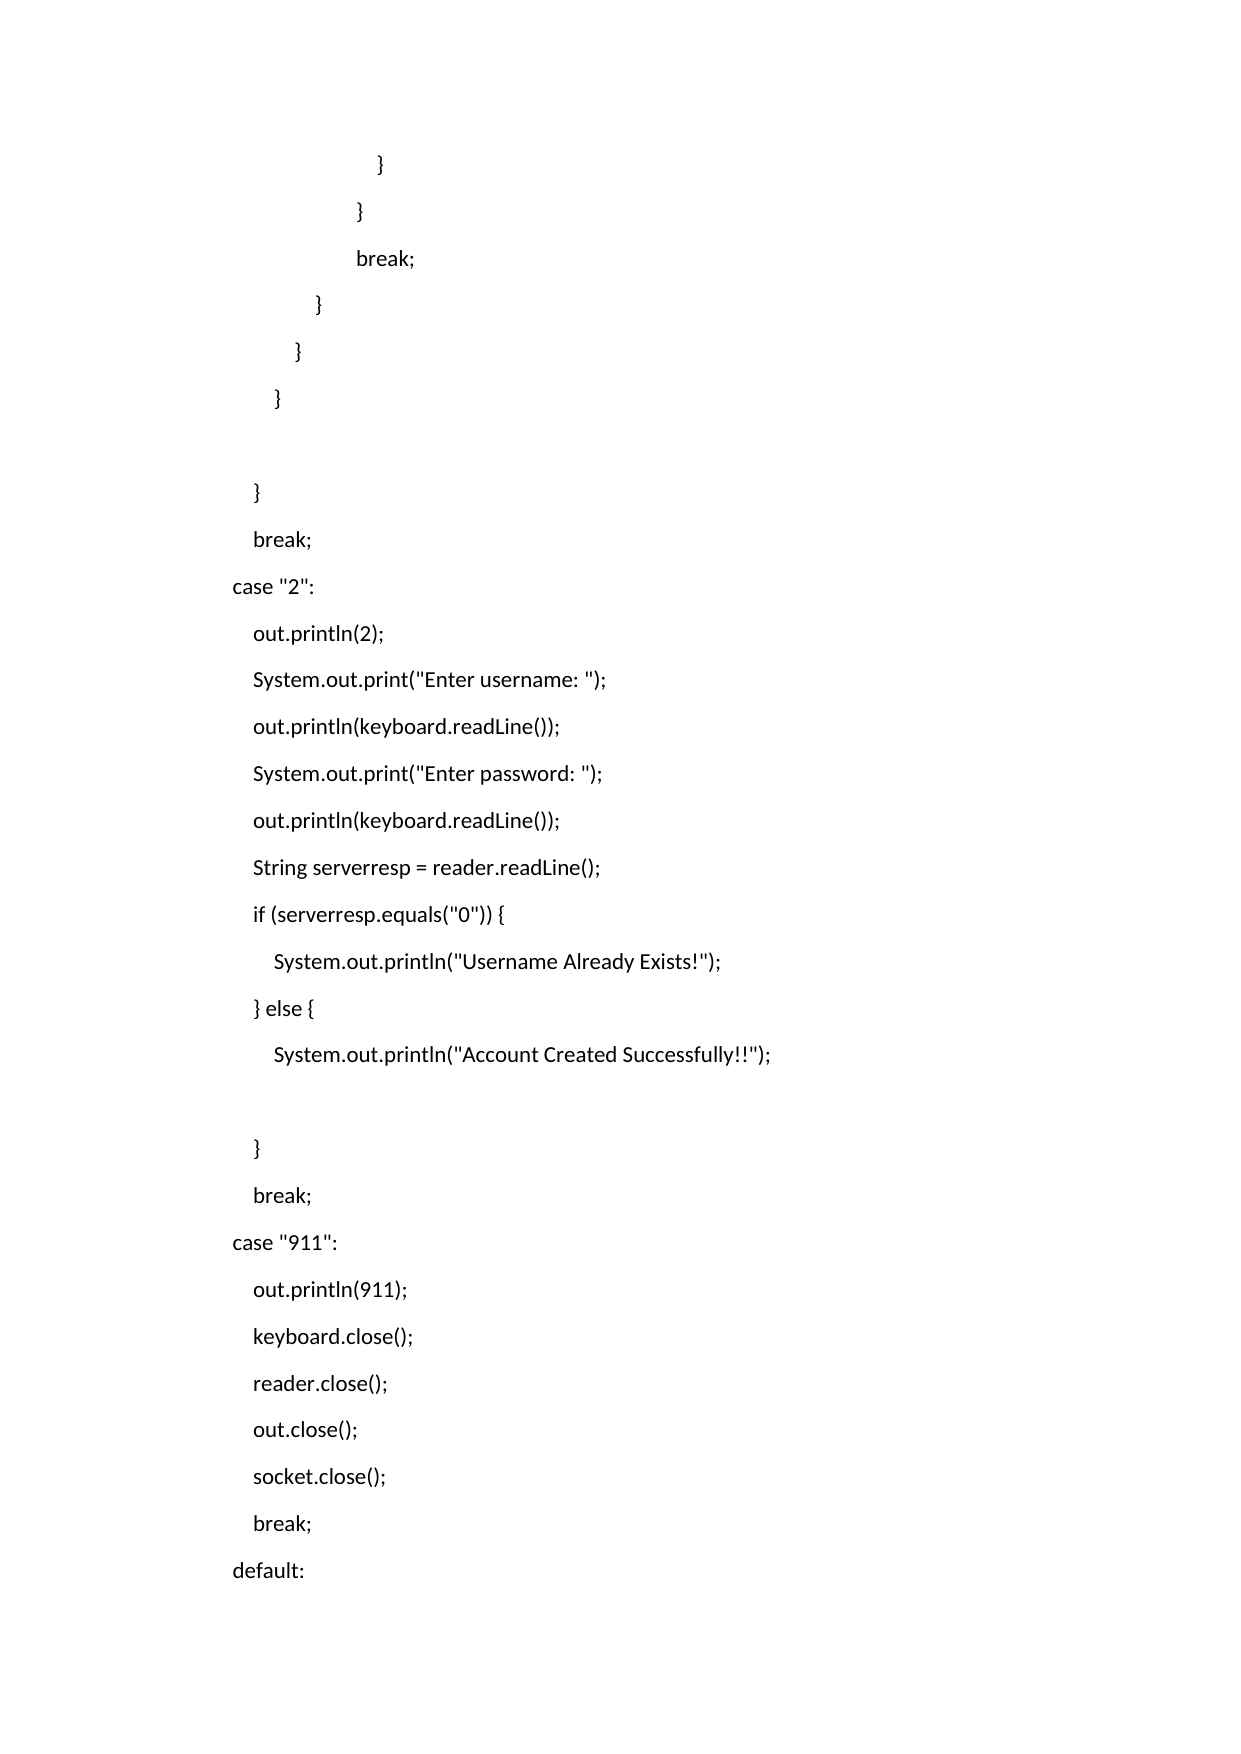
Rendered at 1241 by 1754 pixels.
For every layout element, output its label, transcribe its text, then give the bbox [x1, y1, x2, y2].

text } [150, 197, 1090, 225]
text socket.close(); [150, 1462, 1090, 1491]
text System.out.println("Username Already Exists!"); [150, 947, 1090, 975]
text System.out.print("Enter username: "); [150, 666, 1090, 694]
text keyboard.close(); [150, 1322, 1090, 1350]
text System.out.print("Enter password: "); [150, 759, 1090, 787]
text default: [150, 1556, 1090, 1584]
text out.println(911); [150, 1275, 1090, 1303]
text out.println(keyboard.readLine()); [150, 712, 1090, 741]
text String serverresp = reader.readLine(); [150, 853, 1090, 881]
text reader.close(); [150, 1369, 1090, 1397]
text } [150, 1134, 1090, 1162]
text } [150, 337, 1090, 366]
text } else { [150, 994, 1090, 1022]
text break; [150, 244, 1090, 272]
text } [150, 478, 1090, 506]
text } [150, 291, 1090, 319]
text } [150, 150, 1090, 178]
text out.println(keyboard.readLine()); [150, 806, 1090, 834]
text break; [150, 1181, 1090, 1209]
text break; [150, 1509, 1090, 1537]
text case "911": [150, 1228, 1090, 1256]
text if (serverresp.equals("0")) { [150, 900, 1090, 928]
text out.println(2); [150, 619, 1090, 647]
text System.out.println("Account Created Successfully!!"); [150, 1041, 1090, 1069]
text case "2": [150, 572, 1090, 600]
text break; [150, 525, 1090, 553]
text } [150, 384, 1090, 412]
text out.close(); [150, 1416, 1090, 1444]
